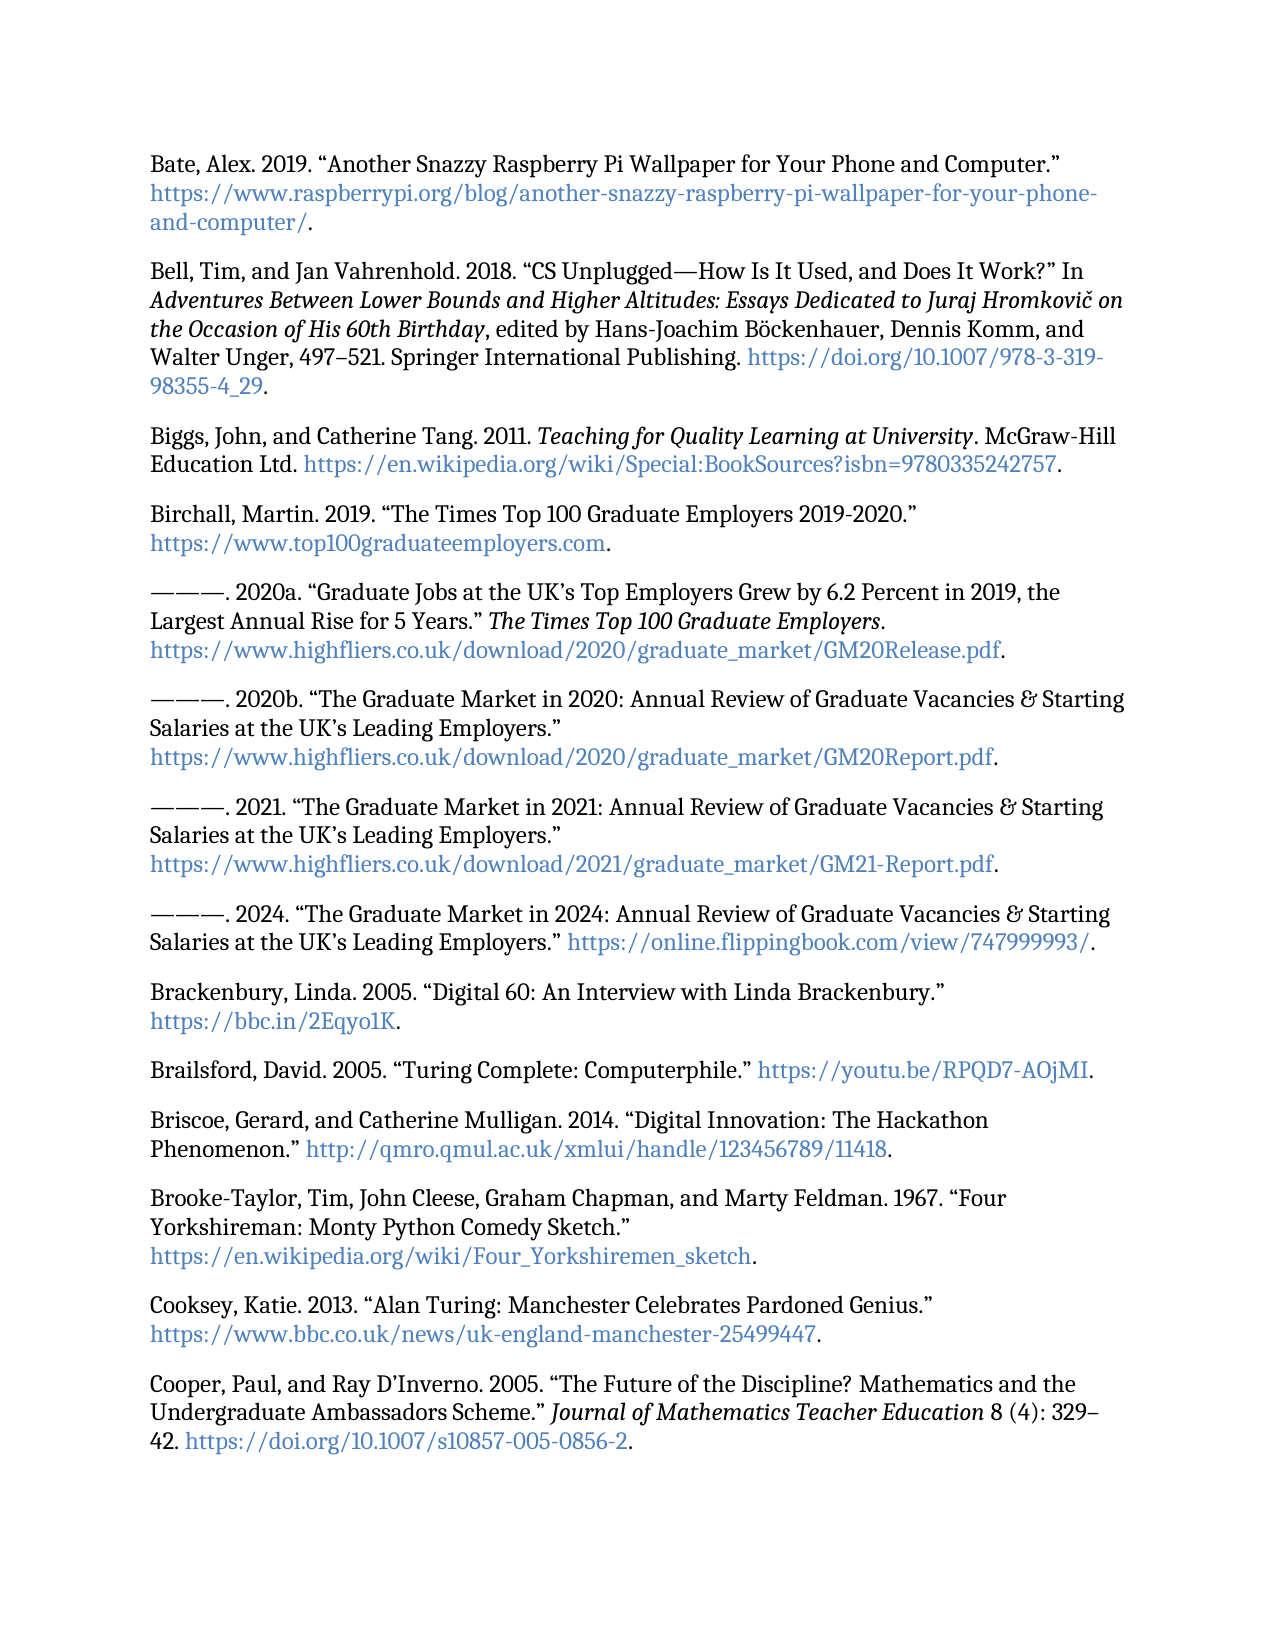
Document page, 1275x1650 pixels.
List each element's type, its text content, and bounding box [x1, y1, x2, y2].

text Cooksey, Katie. 2013. “Alan Turing: Manchester Celebrates Pardoned Genius.” https://www.bbc.co.uk/news/uk-england-manchester-25499447. [150, 1291, 1125, 1349]
text Brackenbury, Linda. 2005. “Digital 60: An Interview with Linda Brackenbury.” https://bbc.in/2Eqyo1K. [150, 978, 1125, 1035]
text Bate, Alex. 2019. “Another Snazzy Raspberry Pi Wallpaper for Your Phone and Computer.” https://www.raspberrypi.org/blog/another-snazzy-raspberry-pi-wallpaper-for-your-phone-and-computer/. [150, 150, 1125, 236]
text Birchall, Martin. 2019. “The Times Top 100 Graduate Employers 2019-2020.” https://www.top100graduateemployers.com. [150, 500, 1125, 557]
text Bell, Tim, and Jan Vahrenhold. 2018. “CS Unplugged—How Is It Used, and Does It Work?” In Adventures Between Lower Bounds and Higher Altitudes: Essays Dedicated to Juraj Hromkovič on the Occasion of His 60th Birthday, edited by Hans-Joachim Böckenhauer, Dennis Komm, and Walter Unger, 497–521. Springer International Publishing. https://doi.org/10.1007/978-3-319-98355-4_29. [150, 257, 1125, 401]
text ———. 2020a. “Graduate Jobs at the UK’s Top Employers Grew by 6.2 Percent in 2019, the Largest Annual Rise for 5 Years.” The Times Top 100 Graduate Employers. https://www.highfliers.co.uk/download/2020/graduate_market/GM20Release.pdf. [150, 578, 1125, 664]
text Brailsford, David. 2005. “Turing Complete: Computerphile.” https://youtu.be/RPQD7-AOjMI. [150, 1056, 1125, 1085]
text ———. 2021. “The Graduate Market in 2021: Annual Review of Graduate Vacancies & Starting Salaries at the UK’s Leading Employers.” https://www.highfliers.co.uk/download/2021/graduate_market/GM21-Report.pdf. [150, 792, 1125, 879]
text Briscoe, Gerard, and Catherine Mulligan. 2014. “Digital Innovation: The Hackathon Phenomenon.” http://qmro.qmul.ac.uk/xmlui/handle/123456789/11418. [150, 1106, 1125, 1163]
text ———. 2024. “The Graduate Market in 2024: Annual Review of Graduate Vacancies & Starting Salaries at the UK’s Leading Employers.” https://online.flippingbook.com/view/747999993/. [150, 899, 1125, 957]
text Cooper, Paul, and Ray D’Inverno. 2005. “The Future of the Discipline? Mathematics and the Undergraduate Ambassadors Scheme.” Journal of Mathematics Teacher Education 8 (4): 329–42. https://doi.org/10.1007/s10857-005-0856-2. [150, 1369, 1125, 1456]
text Biggs, John, and Catherine Tang. 2011. Teaching for Quality Learning at University. McGraw-Hill Education Ltd. https://en.wikipedia.org/wiki/Special:BookSources?isbn=9780335242757. [150, 422, 1125, 479]
text Brooke-Taylor, Tim, John Cleese, Graham Chapman, and Marty Feldman. 1967. “Four Yorkshireman: Monty Python Comedy Sketch.” https://en.wikipedia.org/wiki/Four_Yorkshiremen_sketch. [150, 1184, 1125, 1270]
text ———. 2020b. “The Graduate Market in 2020: Annual Review of Graduate Vacancies & Starting Salaries at the UK’s Leading Employers.” https://www.highfliers.co.uk/download/2020/graduate_market/GM20Report.pdf. [150, 685, 1125, 772]
